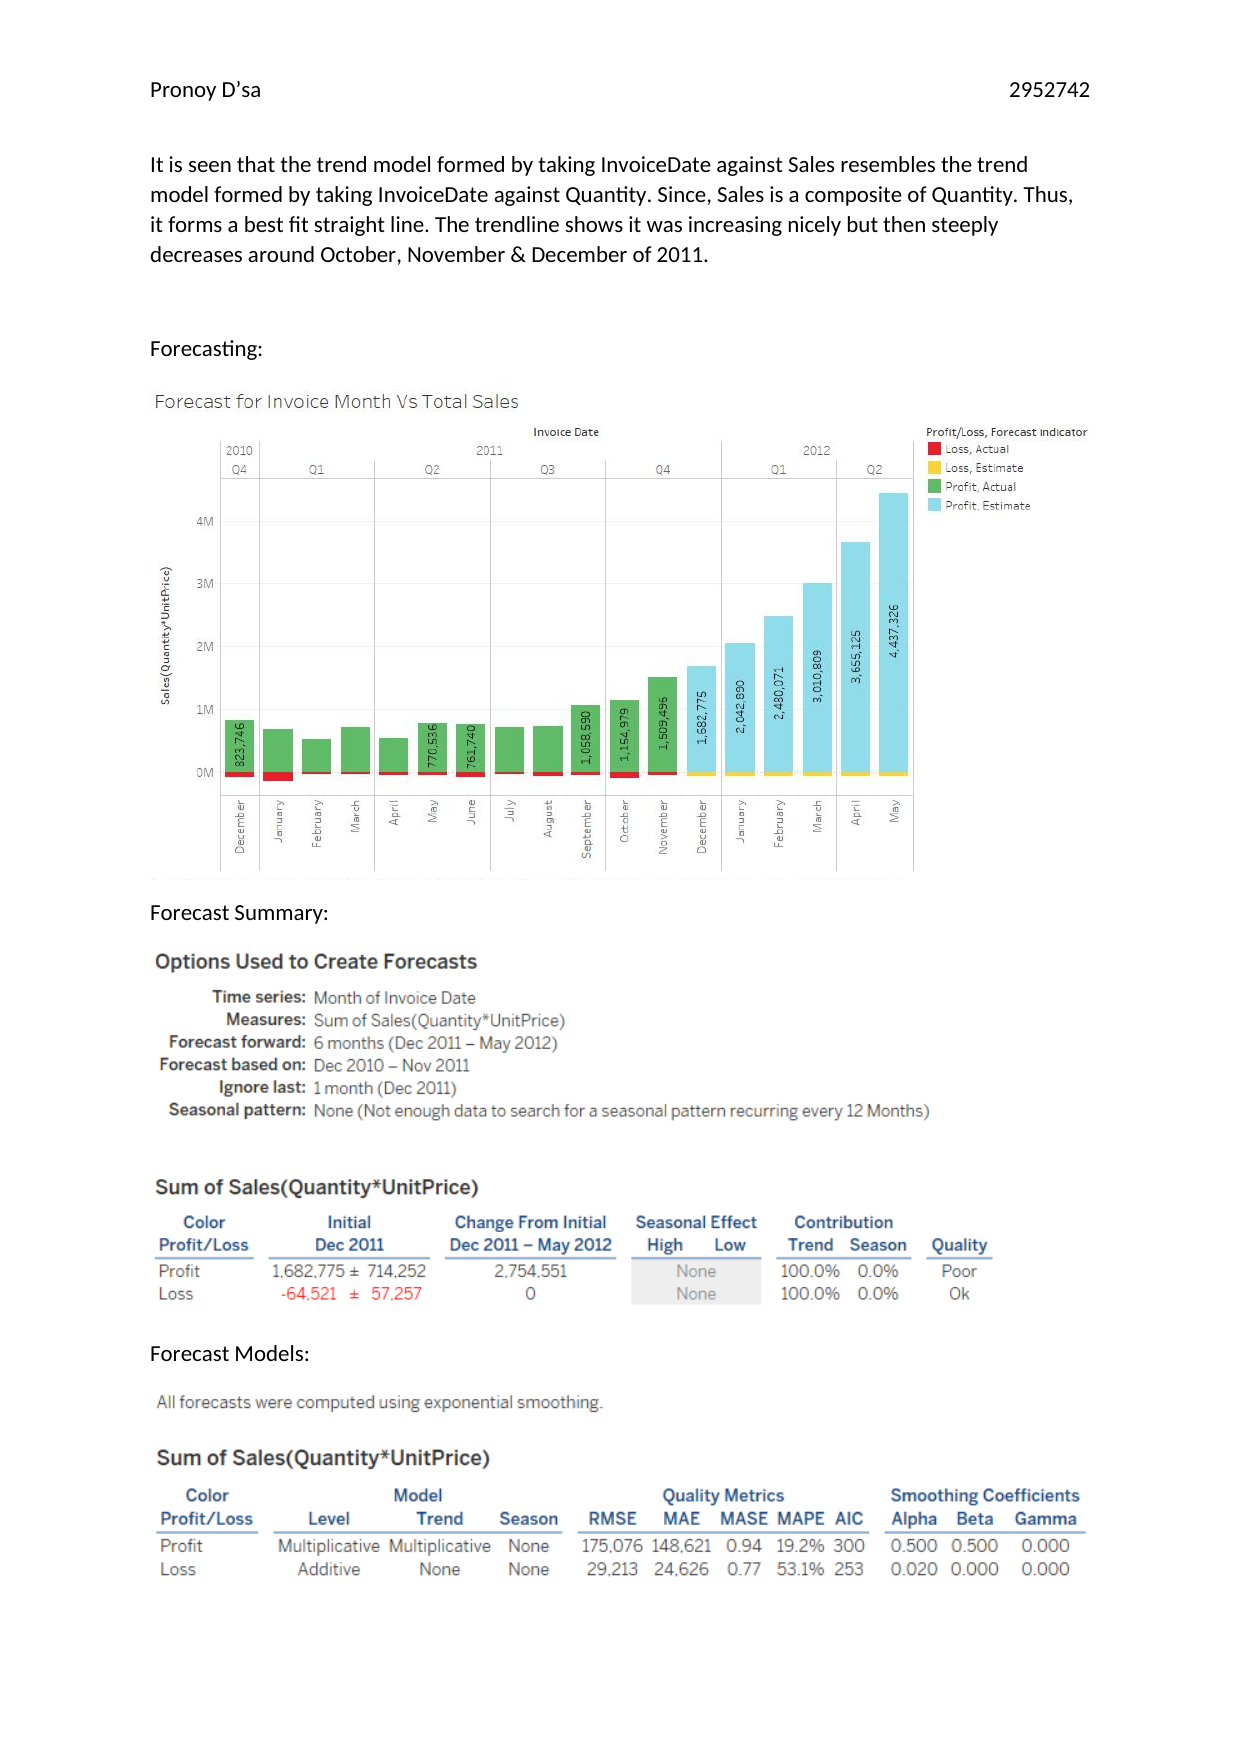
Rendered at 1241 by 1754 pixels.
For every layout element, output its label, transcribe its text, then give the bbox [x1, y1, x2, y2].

picture [150, 1386, 1091, 1600]
text Forecast Models: [150, 1339, 1090, 1367]
picture [150, 381, 1089, 880]
picture [150, 945, 1004, 1321]
text Forecasting: [150, 334, 1090, 362]
text It is seen that the trend model formed by taking InvoiceDate against Sales resembles the trend model formed by taking InvoiceDate against Quantity. Since, Sales is a composite of Quantity. Thus, it forms a best fit straight line. The trendline shows it was increasing nicely but then steeply decreases around October, November & December of 2011. [150, 150, 1090, 268]
text Forecast Summary: [150, 898, 1090, 926]
